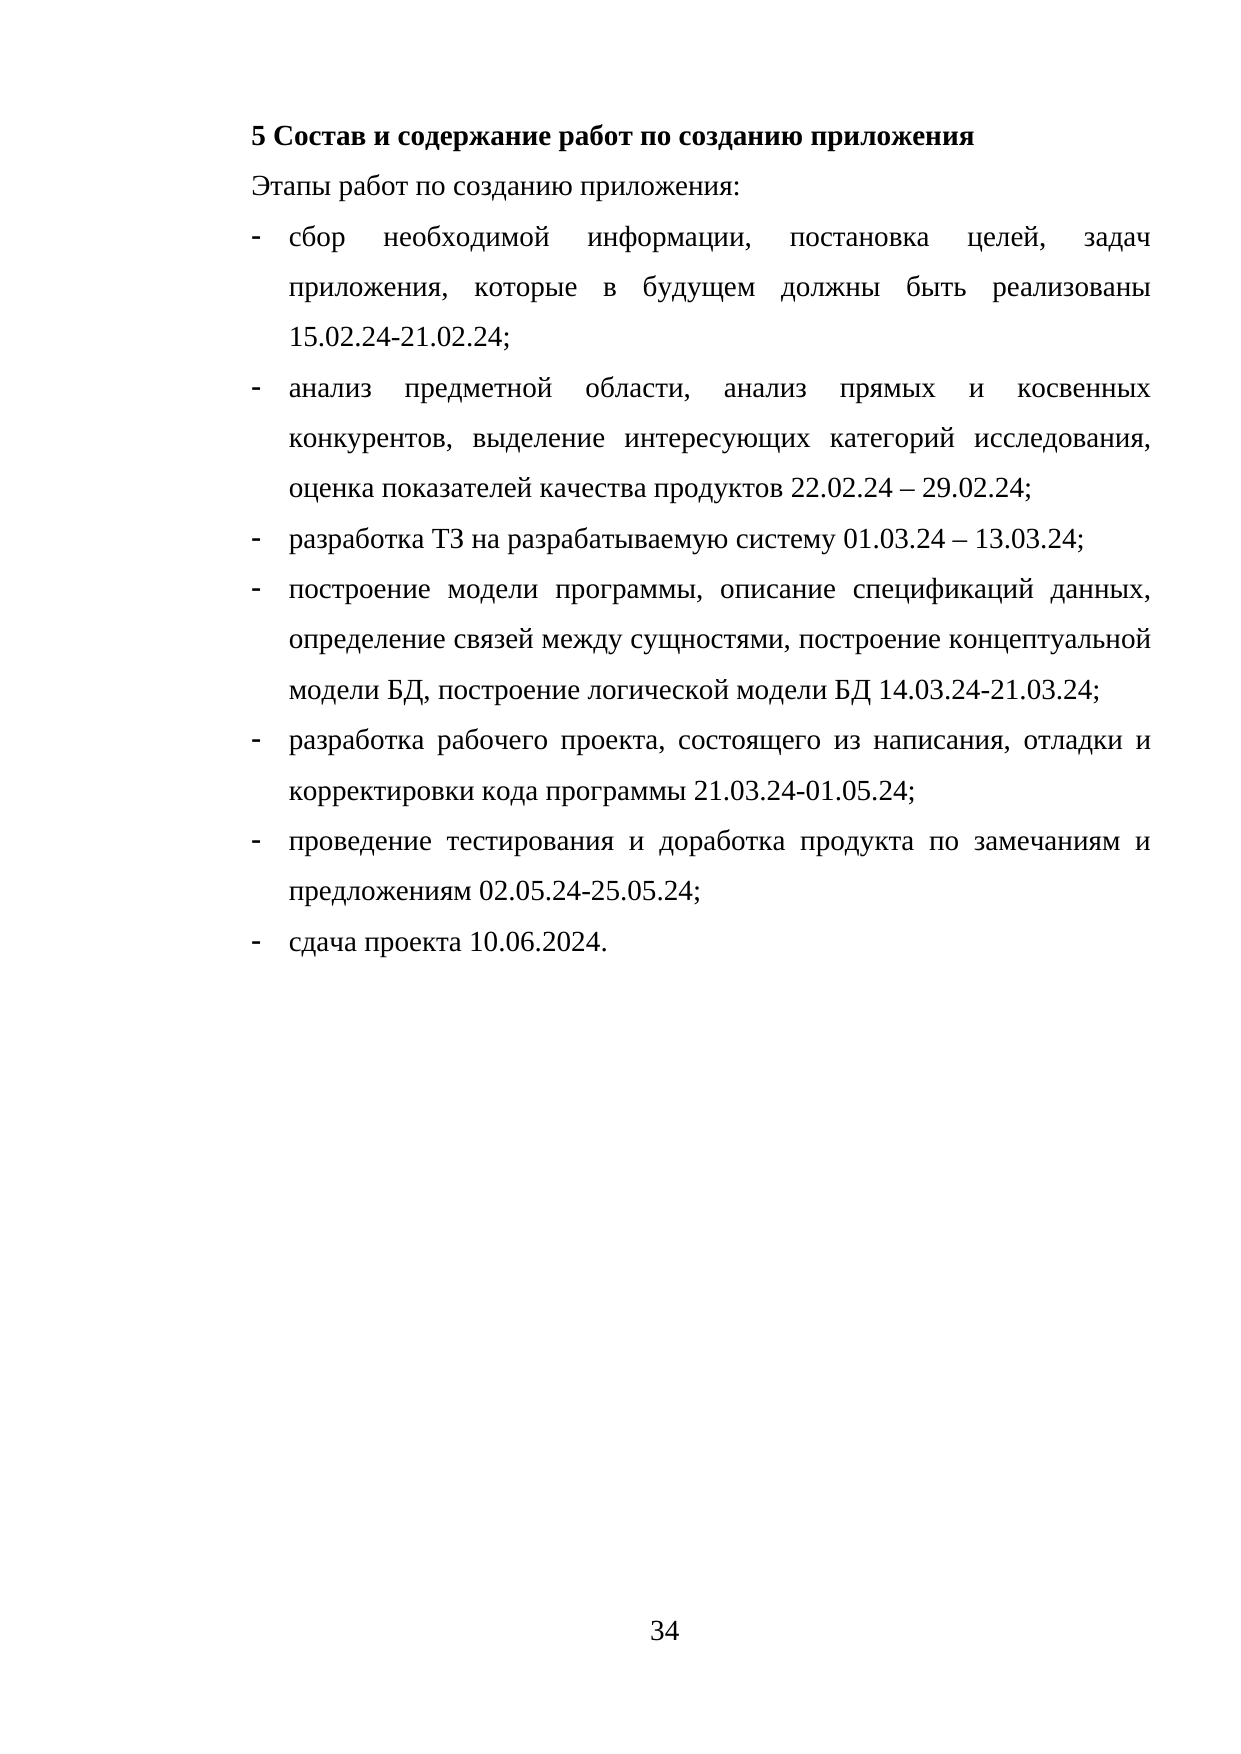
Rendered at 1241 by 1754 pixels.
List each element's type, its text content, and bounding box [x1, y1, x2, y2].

text сбор необходимой информации, постановка целей, задач приложения, которые в будущем должны быть реализованы 15.02.24-21.02.24; [251, 219, 1152, 353]
text проведение тестирования и доработка продукта по замечаниям и предложениям 02.05.24-25.05.24; [251, 823, 1152, 907]
text разработка рабочего проекта, состоящего из написания, отладки и корректировки кода программы 21.03.24-01.05.24; [251, 722, 1152, 806]
text разработка ТЗ на разрабатываемую систему 01.03.24 – 13.03.24; [251, 521, 1152, 554]
text построение модели программы, описание спецификаций данных, определение связей между сущностями, построение концептуальной модели БД, построение логической модели БД 14.03.24-21.03.24; [251, 571, 1152, 706]
text анализ предметной области, анализ прямых и косвенных конкурентов, выделение интересующих категорий исследования, оценка показателей качества продуктов 22.02.24 – 29.02.24; [251, 370, 1152, 504]
text сдача проекта 10.06.2024. [251, 924, 1152, 957]
text Этапы работ по созданию приложения: [177, 168, 1152, 202]
subtitle Состав и содержание работ по созданию приложения [177, 118, 1152, 152]
